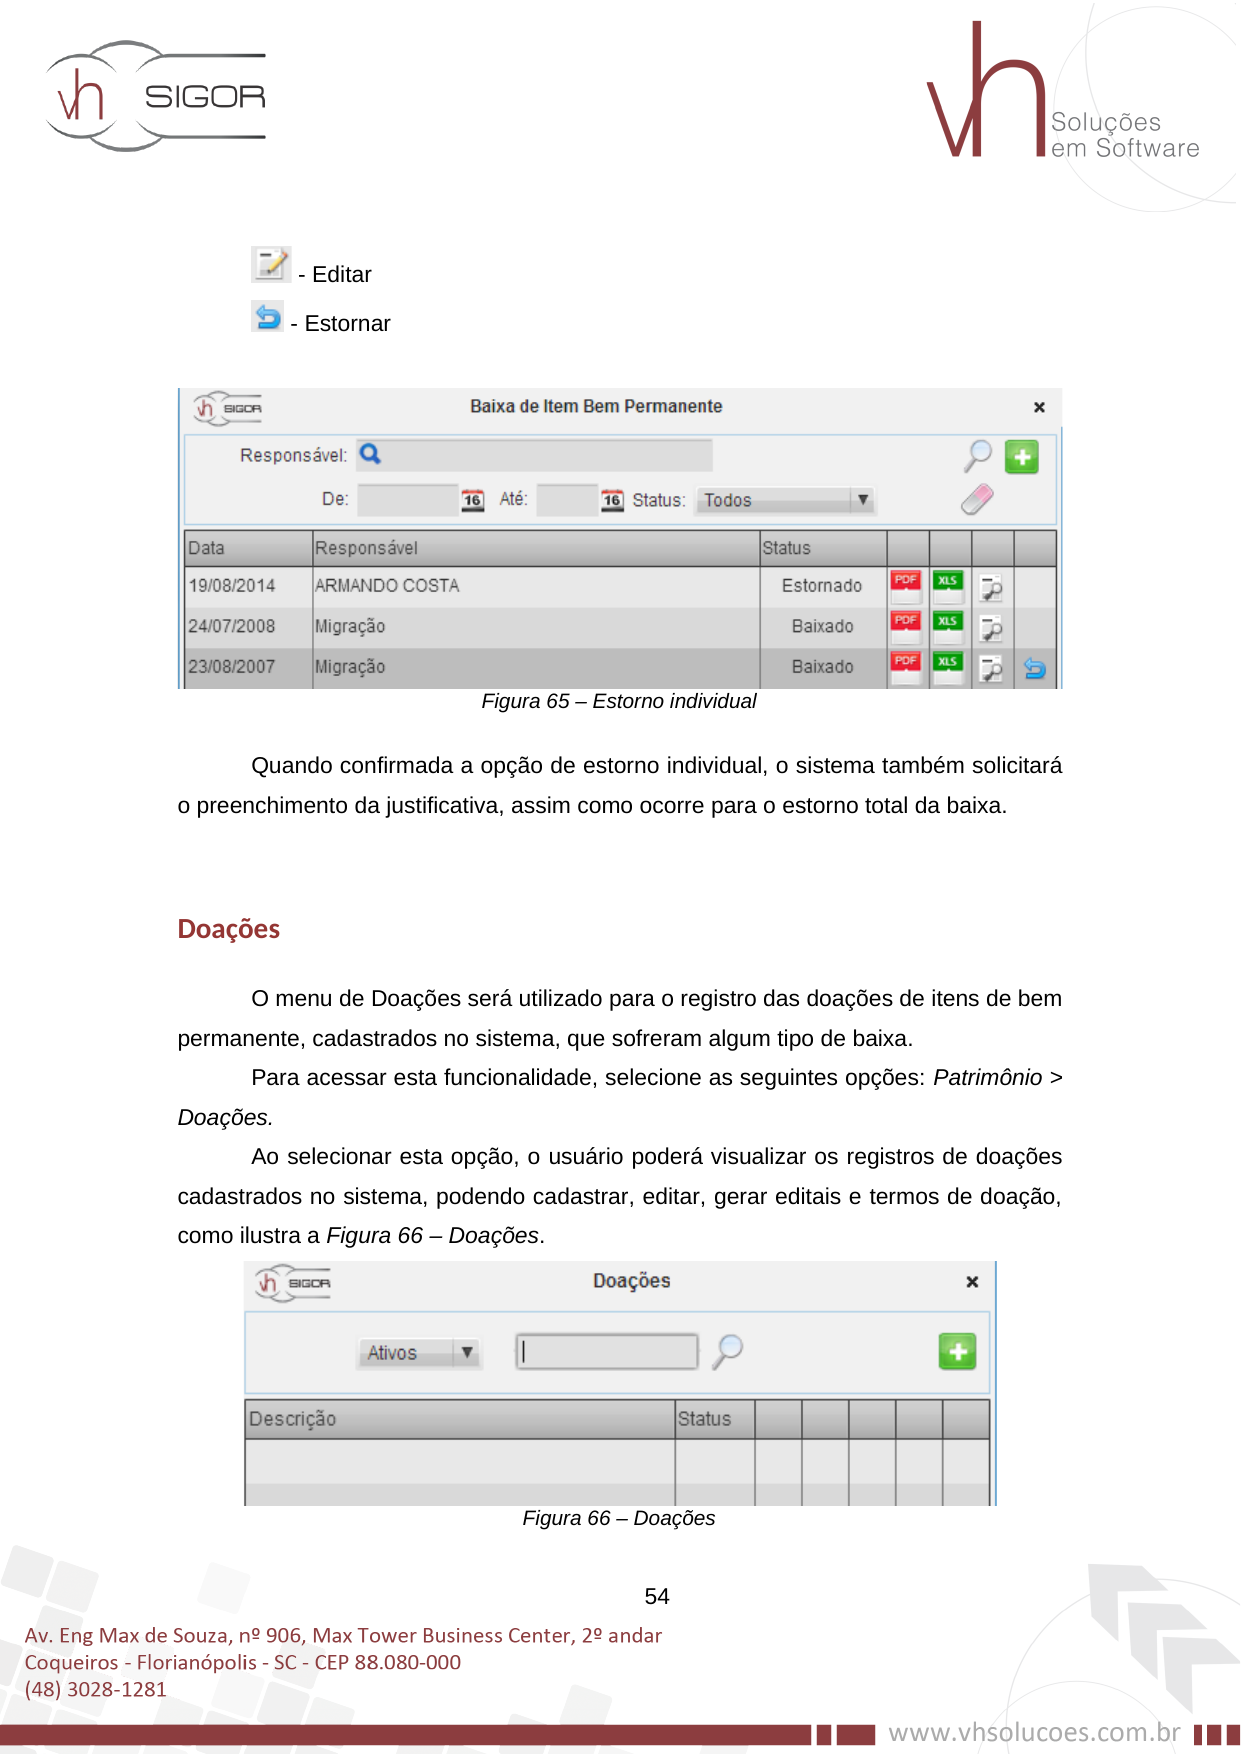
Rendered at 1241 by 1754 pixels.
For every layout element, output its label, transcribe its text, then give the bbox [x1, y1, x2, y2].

picture [251, 300, 284, 332]
text - Editar [177, 246, 1063, 287]
picture [0, 1545, 1241, 1754]
text Figura 65 – Estorno individual [177, 689, 1063, 713]
picture [45, 40, 266, 152]
text - Estornar [177, 300, 1063, 336]
text Para acessar esta funcionalidade, selecione as seguintes opções: Patrimônio > Doações. [177, 1064, 1063, 1130]
text Ao selecionar esta opção, o usuário poderá visualizar os registros de doações cadastrados no sistema, podendo cadastrar, editar, gerar editais e termos de doação, como ilustra a Figura 66 – Doações. [177, 1143, 1063, 1249]
picture [251, 246, 292, 283]
text O menu de Doações será utilizado para o registro das doações de itens de bem permanente, cadastrados no sistema, que sofreram algum tipo de baixa. [177, 985, 1063, 1051]
text Quando confirmada a opção de estorno individual, o sistema também solicitará o preenchimento da justificativa, assim como ocorre para o estorno total da baixa. [177, 752, 1063, 818]
picture [177, 388, 1063, 689]
subtitle Doações [177, 910, 1063, 946]
picture [243, 1261, 997, 1506]
picture [926, 3, 1236, 212]
text Figura 66 – Doações [177, 1506, 1063, 1529]
